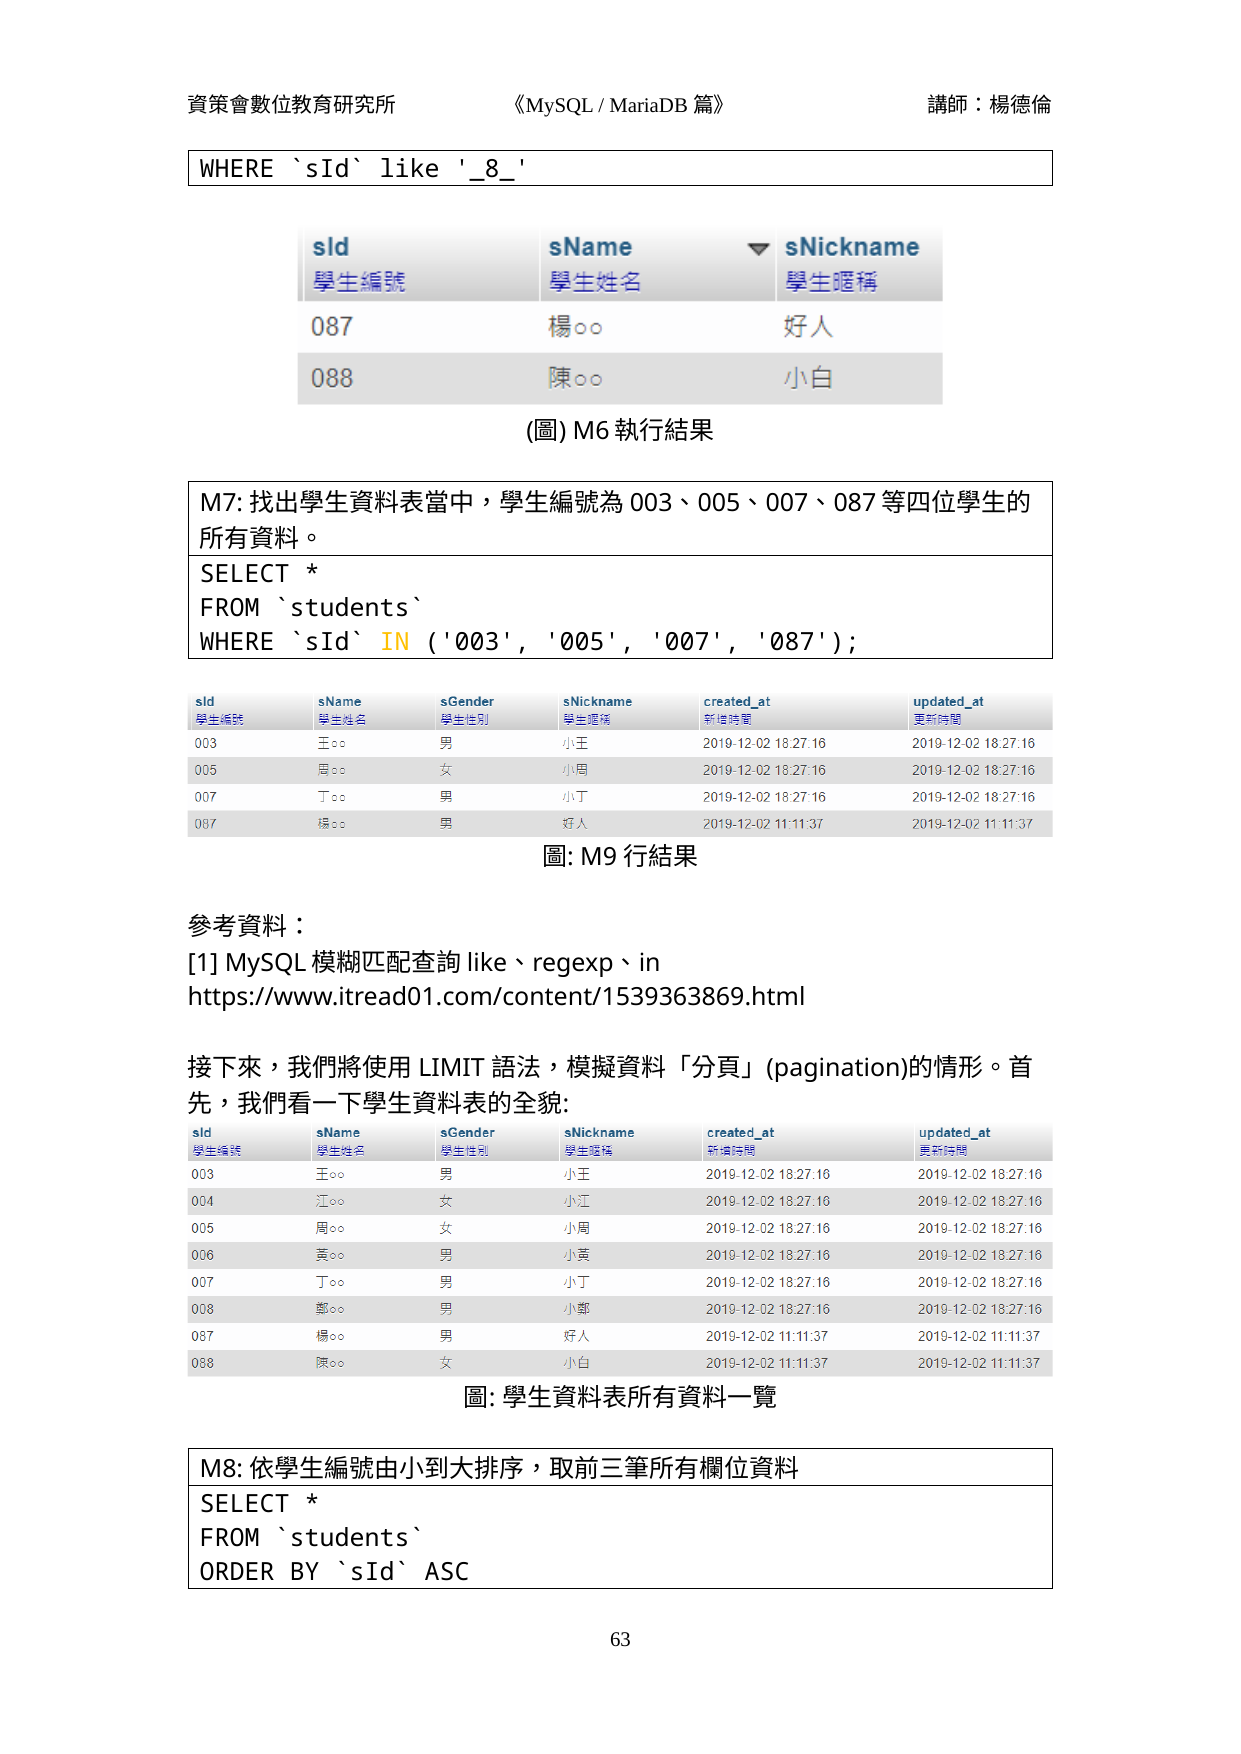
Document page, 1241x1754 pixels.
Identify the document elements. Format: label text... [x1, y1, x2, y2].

picture [187, 1119, 1053, 1377]
table_header M7: 找出學生資料表當中，學生編號為003、005、007、087等四位學生的所有資料。 [189, 482, 1052, 555]
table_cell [189, 1486, 1052, 1588]
text 圖: M9 行結果 [187, 837, 1053, 872]
text 圖: 學生資料表所有資料一覽 [187, 1377, 1053, 1413]
picture [297, 220, 943, 411]
text [1] MySQL模糊匹配查詢like、regexp、in [187, 943, 1053, 979]
text 接下來，我們將使用 LIMIT 語法，模擬資料「分頁」(pagination)的情形。首先，我們看一下學生資料表的全貌: [187, 1047, 1053, 1119]
text (圖) M6執行結果 [187, 411, 1053, 447]
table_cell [189, 151, 1052, 185]
text https://www.itread01.com/content/1539363869.html [187, 979, 1053, 1013]
table_header M8: 依學生編號由小到大排序，取前三筆所有欄位資料 [189, 1449, 1052, 1485]
picture [187, 693, 1053, 837]
text 參考資料： [187, 907, 1053, 943]
table_cell SELECT * FROM `students` WHERE `sId` IN ('003', '005', '007', '087'); [189, 556, 1052, 658]
